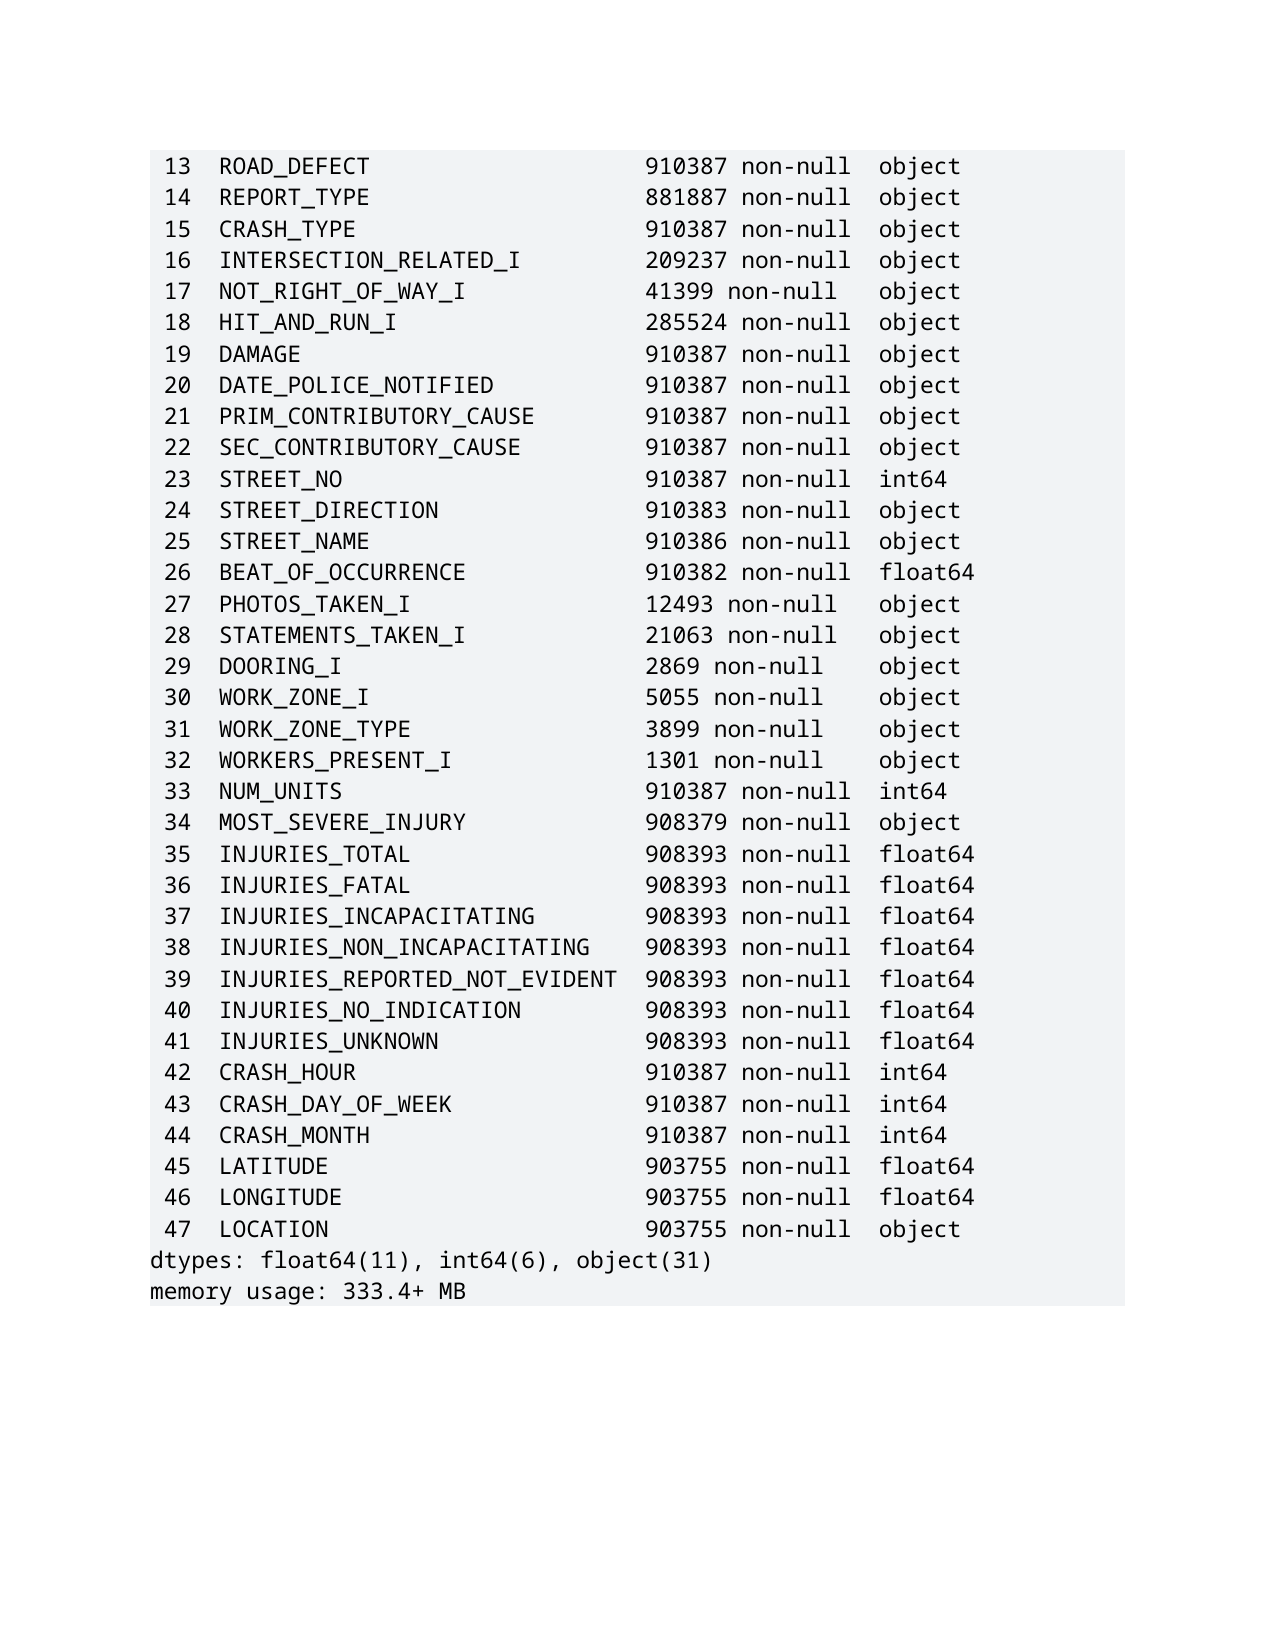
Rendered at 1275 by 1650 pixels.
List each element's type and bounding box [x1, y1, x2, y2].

text [150, 150, 1125, 1306]
